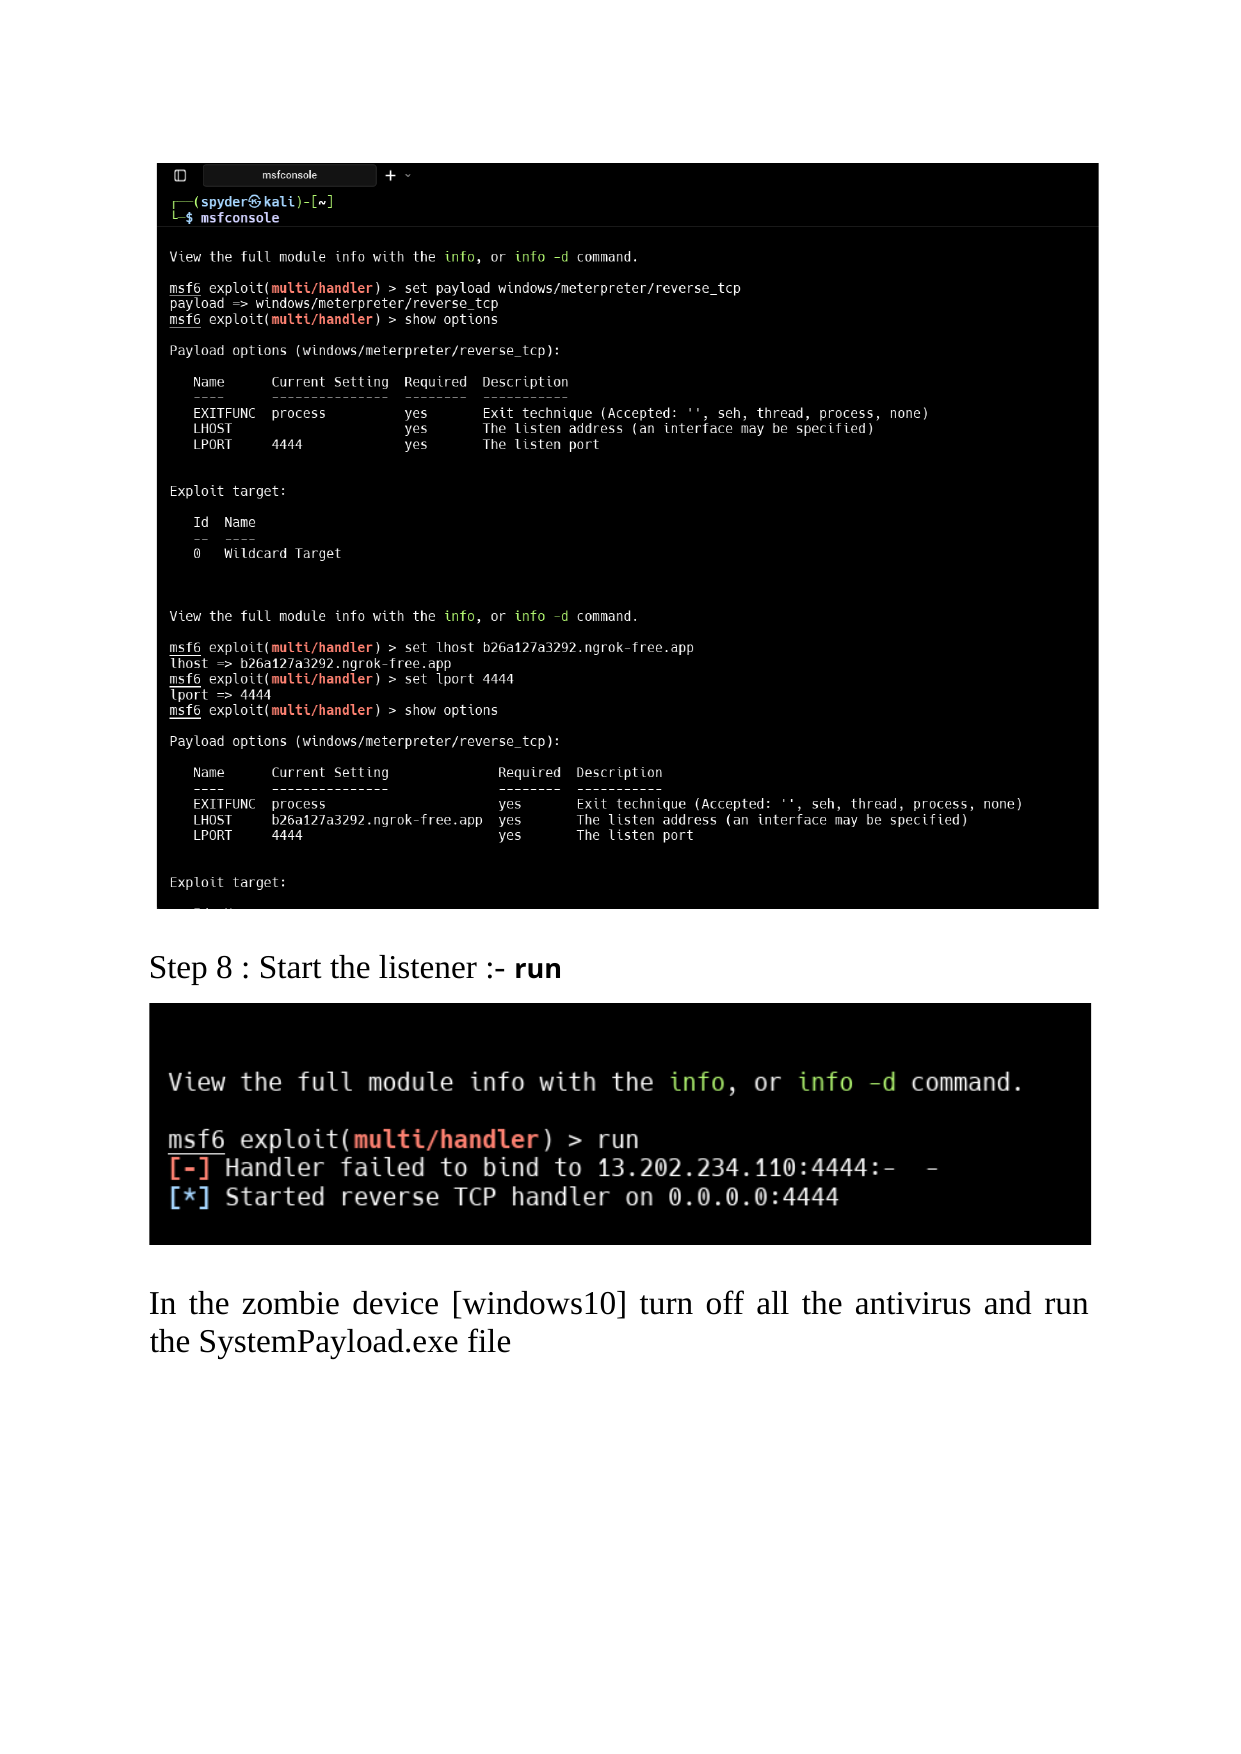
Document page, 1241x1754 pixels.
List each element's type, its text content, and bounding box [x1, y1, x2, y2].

picture [149, 1003, 1092, 1245]
text In the zombie device [windows10] turn off all the antivirus and run the SystemPayload.exe file [148, 1283, 1090, 1359]
text Step 8 : Start the listener :- run [148, 947, 1090, 986]
picture [156, 163, 1099, 909]
